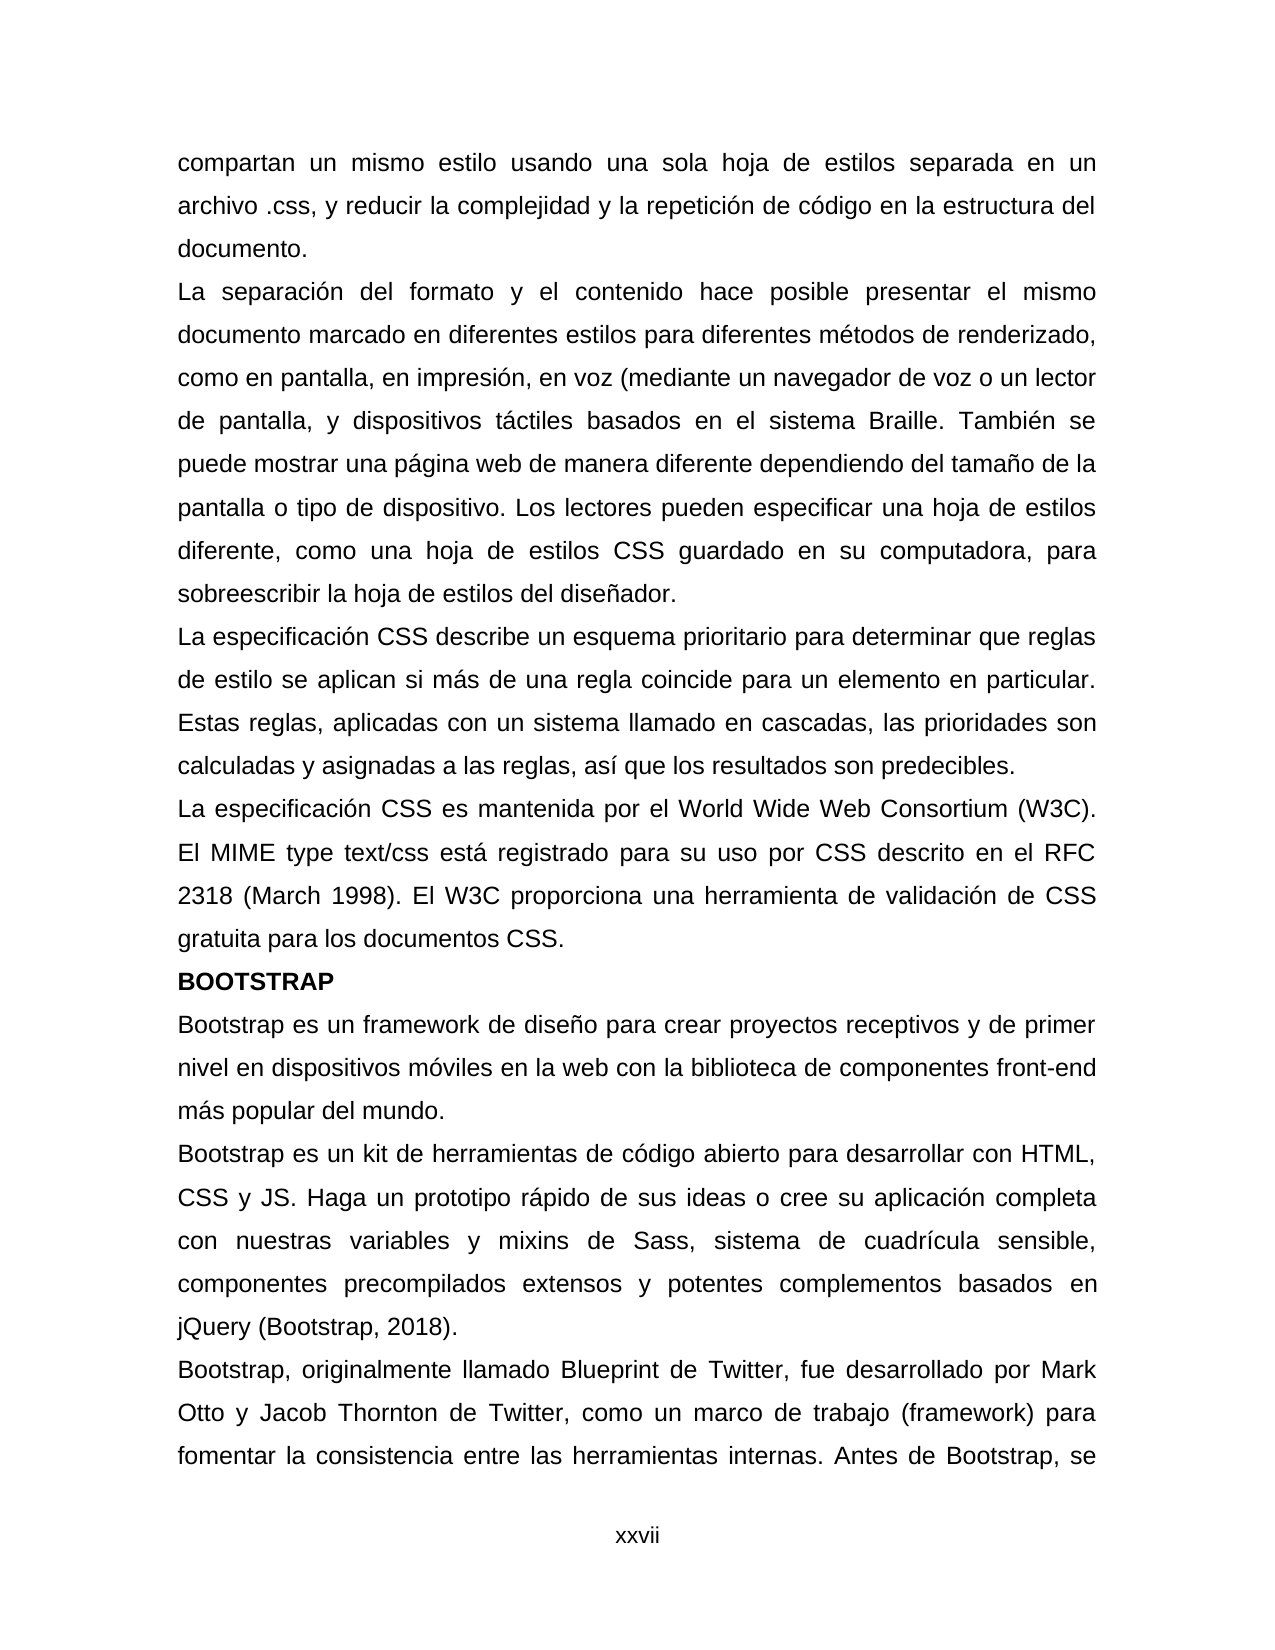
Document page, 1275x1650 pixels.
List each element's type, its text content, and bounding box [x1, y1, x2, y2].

text Bootstrap es un kit de herramientas de código abierto para desarrollar con HTML, CSS y JS. Haga un prototipo rápido de sus ideas o cree su aplicación completa con nuestras variables y mixins de Sass, sistema de cuadrícula sensible, componentes precompilados extensos y potentes complementos basados ​​en jQuery . [177, 1139, 1098, 1341]
text BOOTSTRAP [177, 967, 1098, 996]
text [177, 148, 1098, 263]
text Bootstrap es un framework de diseño para crear proyectos receptivos y de primer nivel en dispositivos móviles en la web con la biblioteca de componentes front-end más popular del mundo. [177, 1010, 1098, 1125]
text La especificación CSS describe un esquema prioritario para determinar que reglas de estilo se aplican si más de una regla coincide para un elemento en particular. Estas reglas, aplicadas con un sistema llamado en cascadas, las prioridades son calculadas y asignadas a las reglas, así que los resultados son predecibles. [177, 622, 1098, 780]
text La separación del formato y el contenido hace posible presentar el mismo documento marcado en diferentes estilos para diferentes métodos de renderizado, como en pantalla, en impresión, en voz (mediante un navegador de voz o un lector de pantalla, y dispositivos táctiles basados en el sistema Braille. También se puede mostrar una página web de manera diferente dependiendo del tamaño de la pantalla o tipo de dispositivo. Los lectores pueden especificar una hoja de estilos diferente, como una hoja de estilos CSS guardado en su computadora, para sobreescribir la hoja de estilos del diseñador. [177, 277, 1098, 608]
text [177, 1355, 1098, 1470]
text La especificación CSS es mantenida por el World Wide Web Consortium (W3C). El MIME type text/css está registrado para su uso por CSS descrito en el RFC 2318 (March 1998). El W3C proporciona una herramienta de validación de CSS gratuita para los documentos CSS. [177, 794, 1098, 953]
